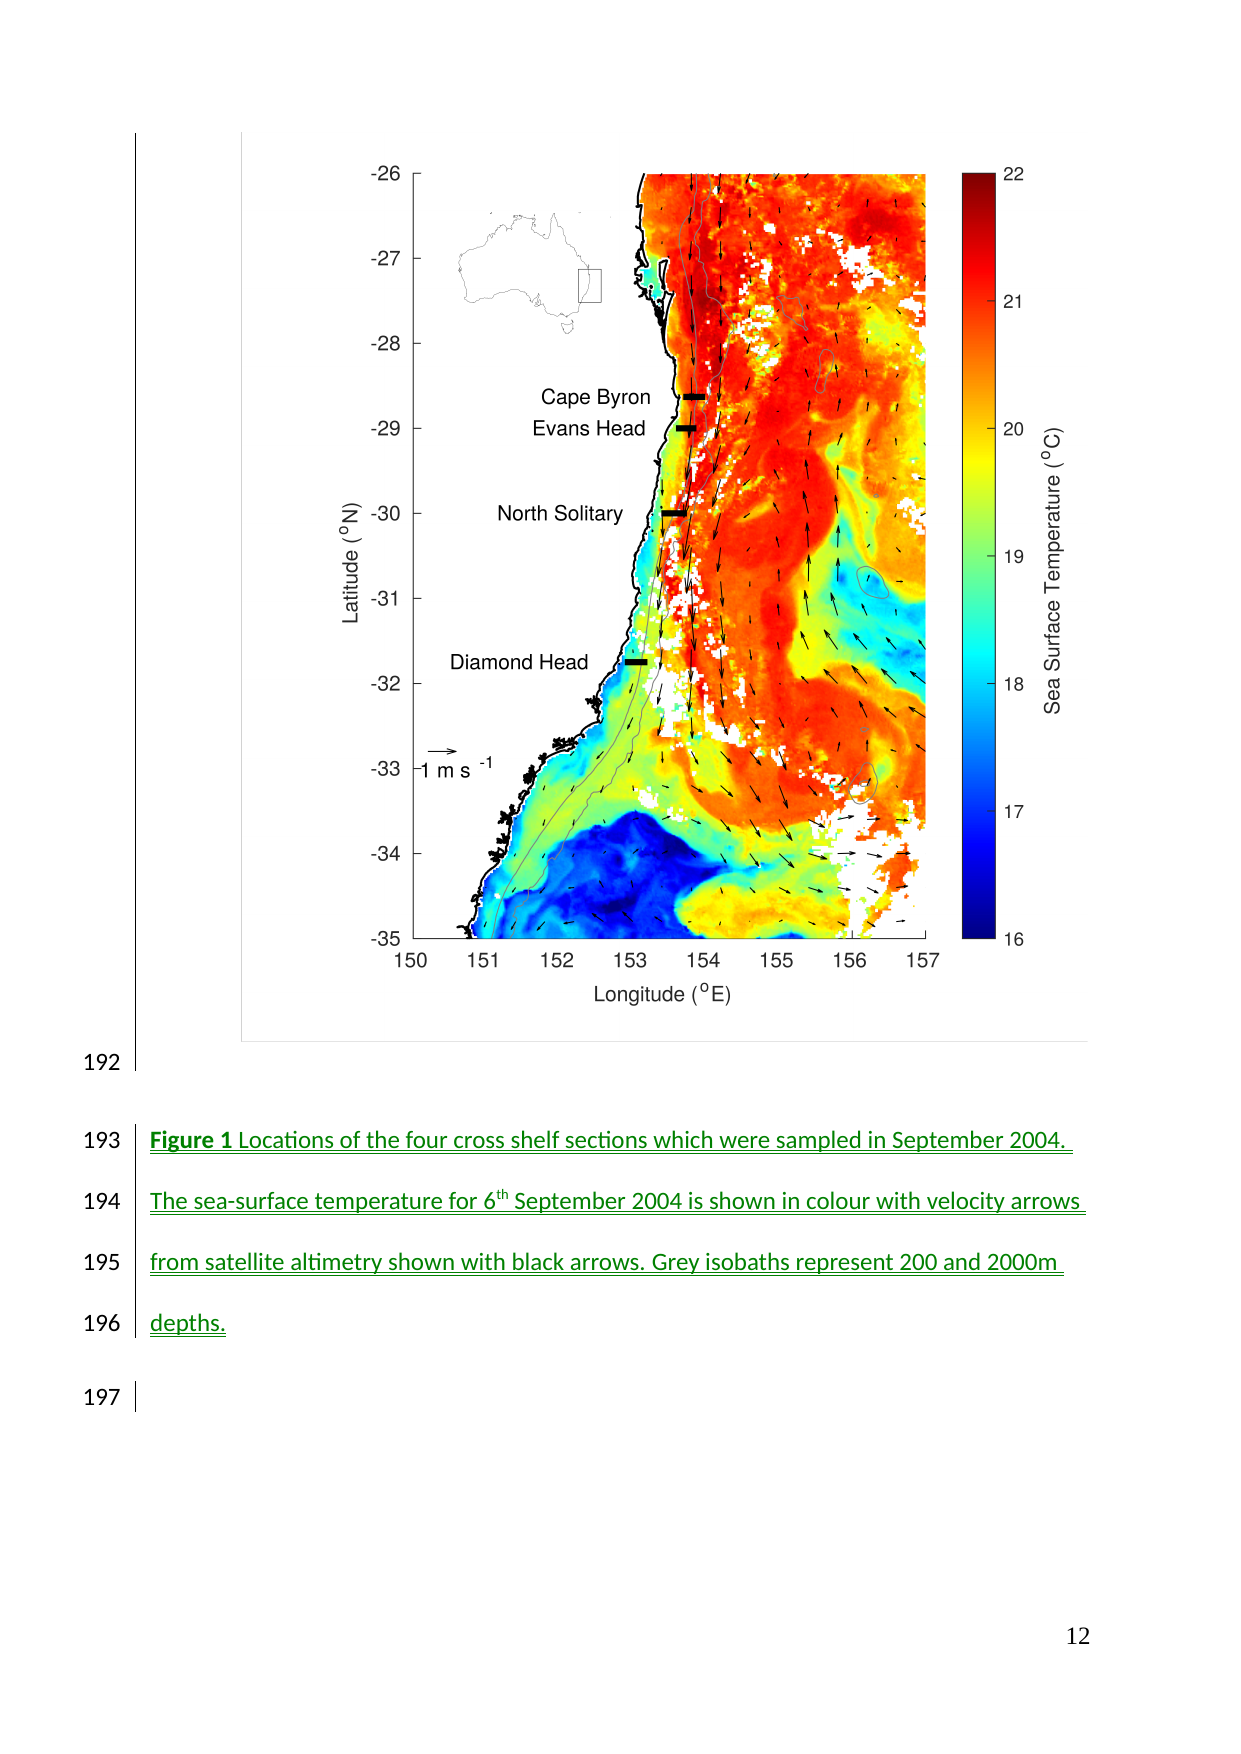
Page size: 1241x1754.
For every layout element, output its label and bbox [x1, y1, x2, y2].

picture [150, 132, 1088, 1071]
